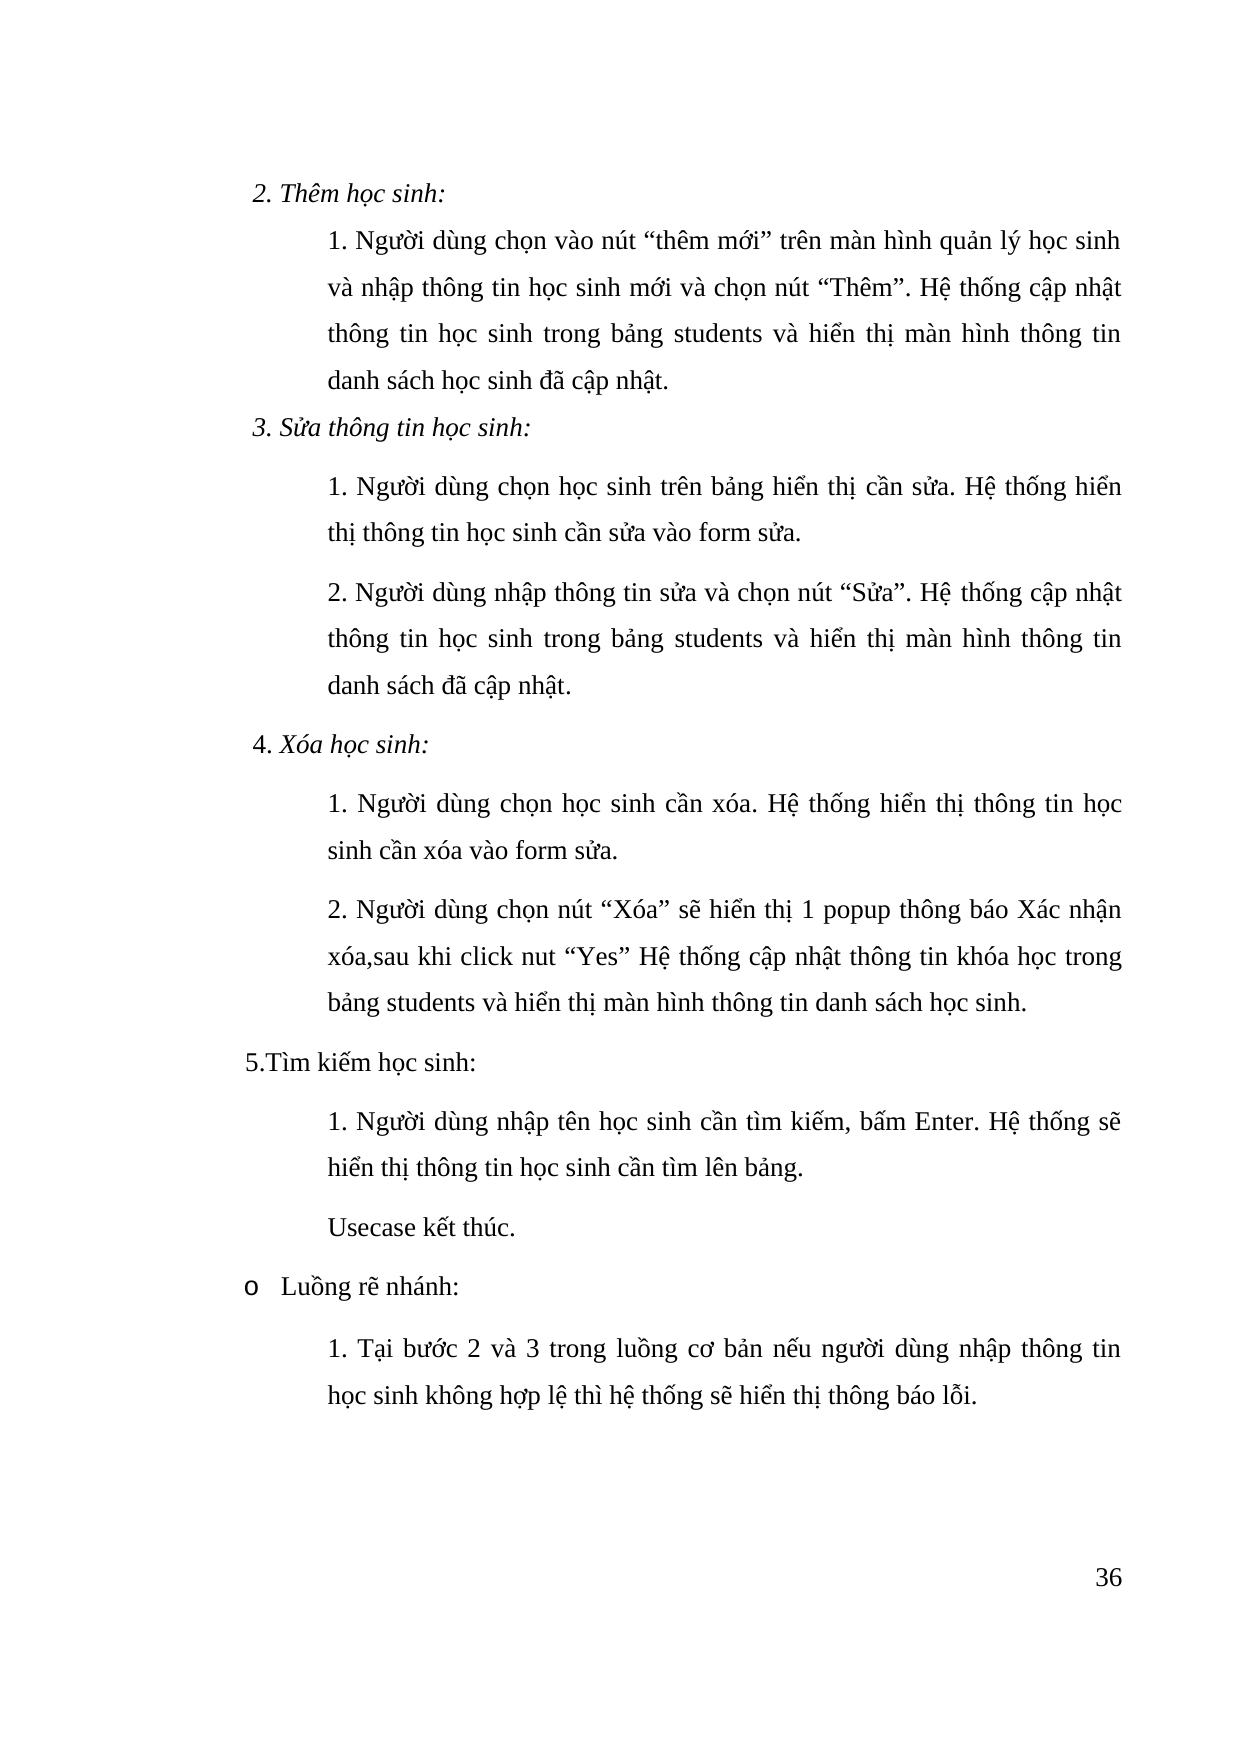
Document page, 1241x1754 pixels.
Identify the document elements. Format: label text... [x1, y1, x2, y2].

text Usecase kết thúc. [327, 1211, 1122, 1242]
text 1. Người dùng chọn học sinh cần xóa. Hệ thống hiển thị thông tin học sinh cần xóa vào form sửa. [327, 787, 1122, 865]
list 1. Người dùng chọn vào nút “thêm mới” trên màn hình quản lý học sinh và nhập thông tin học sinh mới và chọn nút “Thêm”. Hệ thống cập nhật thông tin học sinh trong bảng students và hiển thị màn hình thông tin danh sách học sinh đã cập nhật. [327, 224, 1122, 395]
text 1. Tại bước 2 và 3 trong luồng cơ bản nếu người dùng nhập thông tin học sinh không hợp lệ thì hệ thống sẽ hiển thị thông báo lỗi. [327, 1332, 1122, 1410]
text 2. Người dùng nhập thông tin sửa và chọn nút “Sửa”. Hệ thống cập nhật thông tin học sinh trong bảng students và hiển thị màn hình thông tin danh sách đã cập nhật. [327, 576, 1122, 700]
text 5.Tìm kiếm học sinh: [245, 1046, 1122, 1077]
list 4. Xóa học sinh: [252, 728, 1122, 759]
list Luồng rẽ nhánh: [243, 1270, 1122, 1303]
text 1. Người dùng nhập tên học sinh cần tìm kiếm, bấm Enter. Hệ thống sẽ hiển thị thông tin học sinh cần tìm lên bảng. [327, 1105, 1122, 1183]
text 2. Người dùng chọn nút “Xóa” sẽ hiển thị 1 popup thông báo Xác nhận xóa,sau khi click nut “Yes” Hệ thống cập nhật thông tin khóa học trong bảng students và hiển thị màn hình thông tin danh sách học sinh. [327, 893, 1122, 1018]
list 2. Thêm học sinh: [252, 177, 1122, 208]
list 3. Sửa thông tin học sinh: [252, 411, 1122, 442]
text 1. Người dùng chọn học sinh trên bảng hiển thị cần sửa. Hệ thống hiển thị thông tin học sinh cần sửa vào form sửa. [327, 470, 1122, 548]
